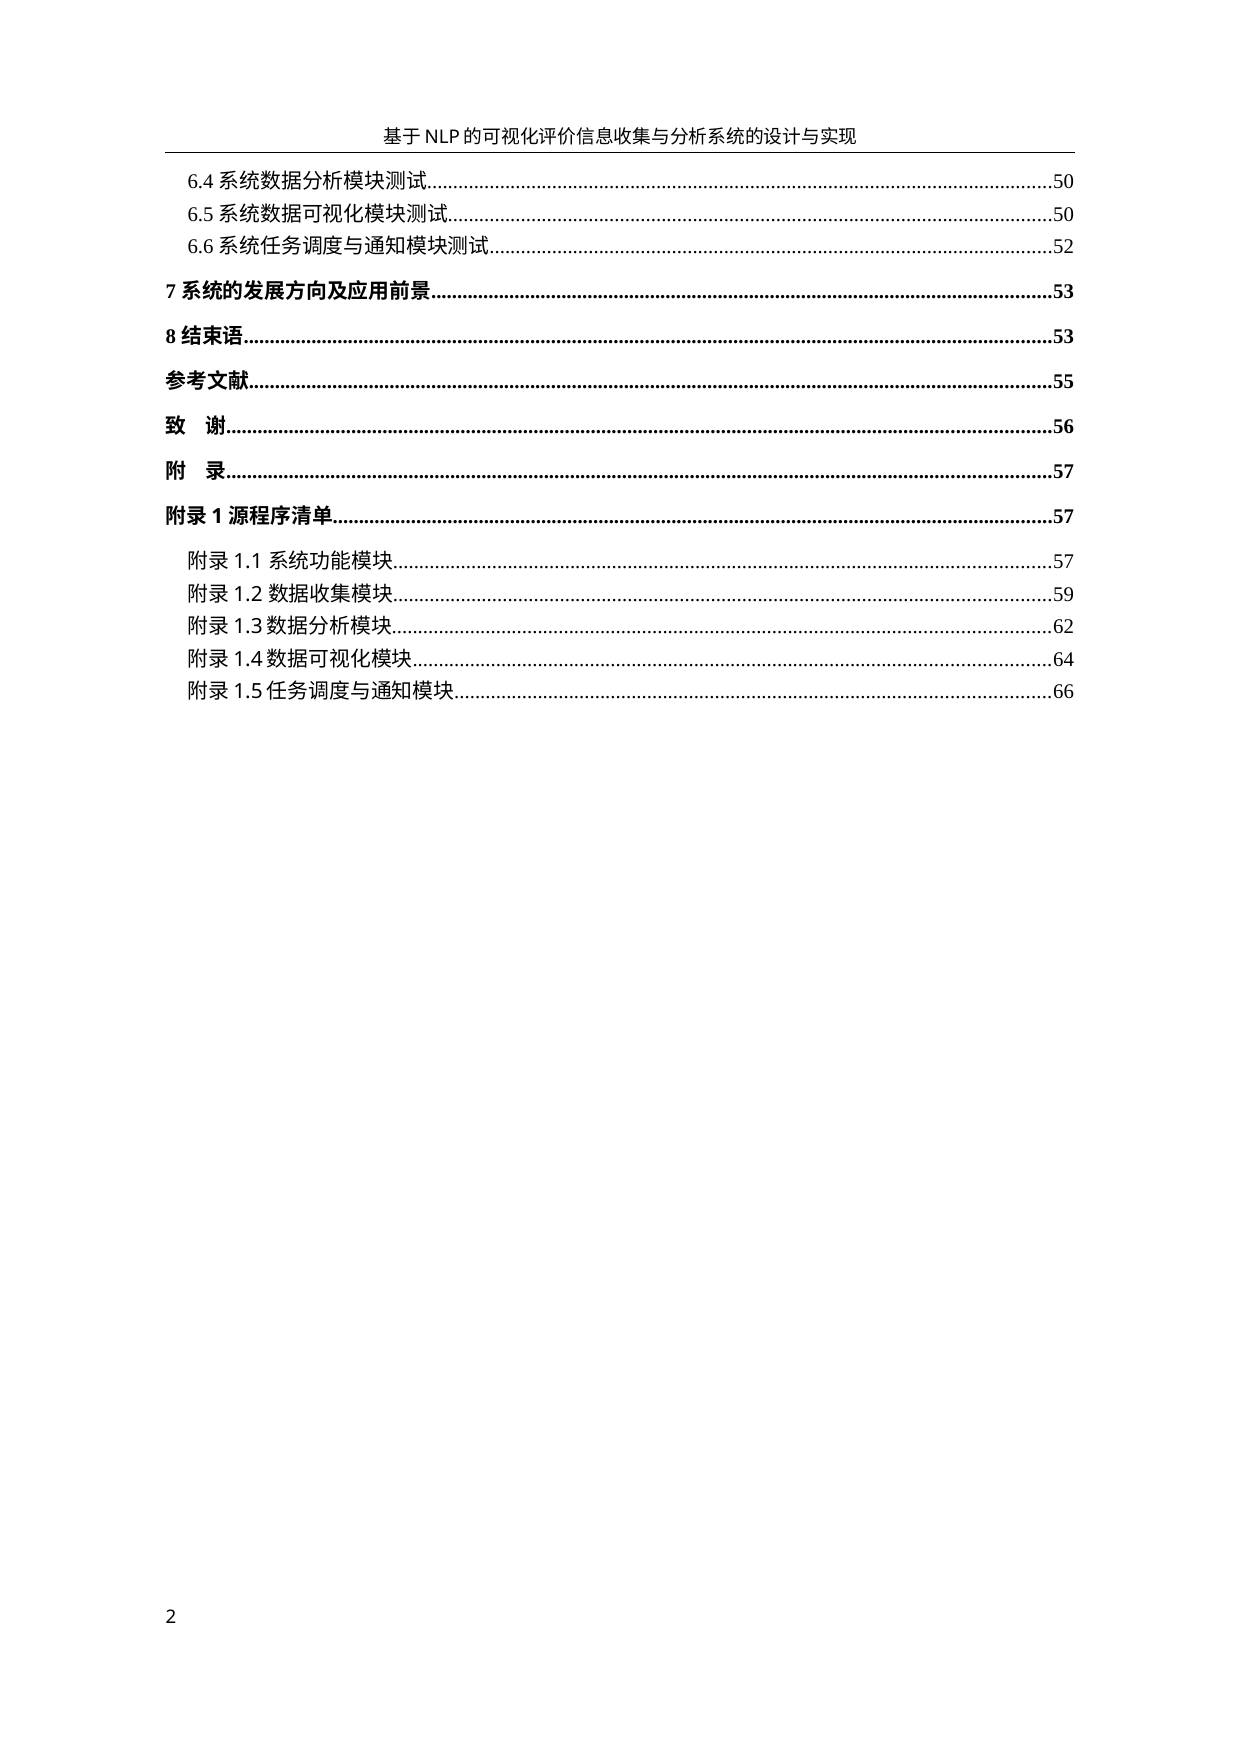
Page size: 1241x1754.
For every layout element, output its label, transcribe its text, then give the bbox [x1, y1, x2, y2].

text 6.4 系统数据分析模块测试 50 [187, 163, 1075, 196]
text 附录1.4数据可视化模块 64 [187, 641, 1075, 673]
text 6.5 系统数据可视化模块测试 50 [187, 196, 1075, 228]
text 附 录 57 [165, 453, 1075, 486]
text 附录1.1 系统功能模块 57 [187, 543, 1075, 576]
text 8 结束语 53 [165, 318, 1075, 351]
text 附录1.3数据分析模块 62 [187, 608, 1075, 641]
text 参考文献 55 [165, 363, 1075, 396]
text 致 谢 56 [165, 408, 1075, 441]
text 附录1.2 数据收集模块 59 [187, 576, 1075, 608]
text 附录1.5任务调度与通知模块 66 [187, 673, 1075, 706]
text 7 系统的发展方向及应用前景 53 [165, 273, 1075, 306]
text 6.6 系统任务调度与通知模块测试 52 [187, 228, 1075, 261]
text 附录1 源程序清单 57 [165, 498, 1075, 531]
